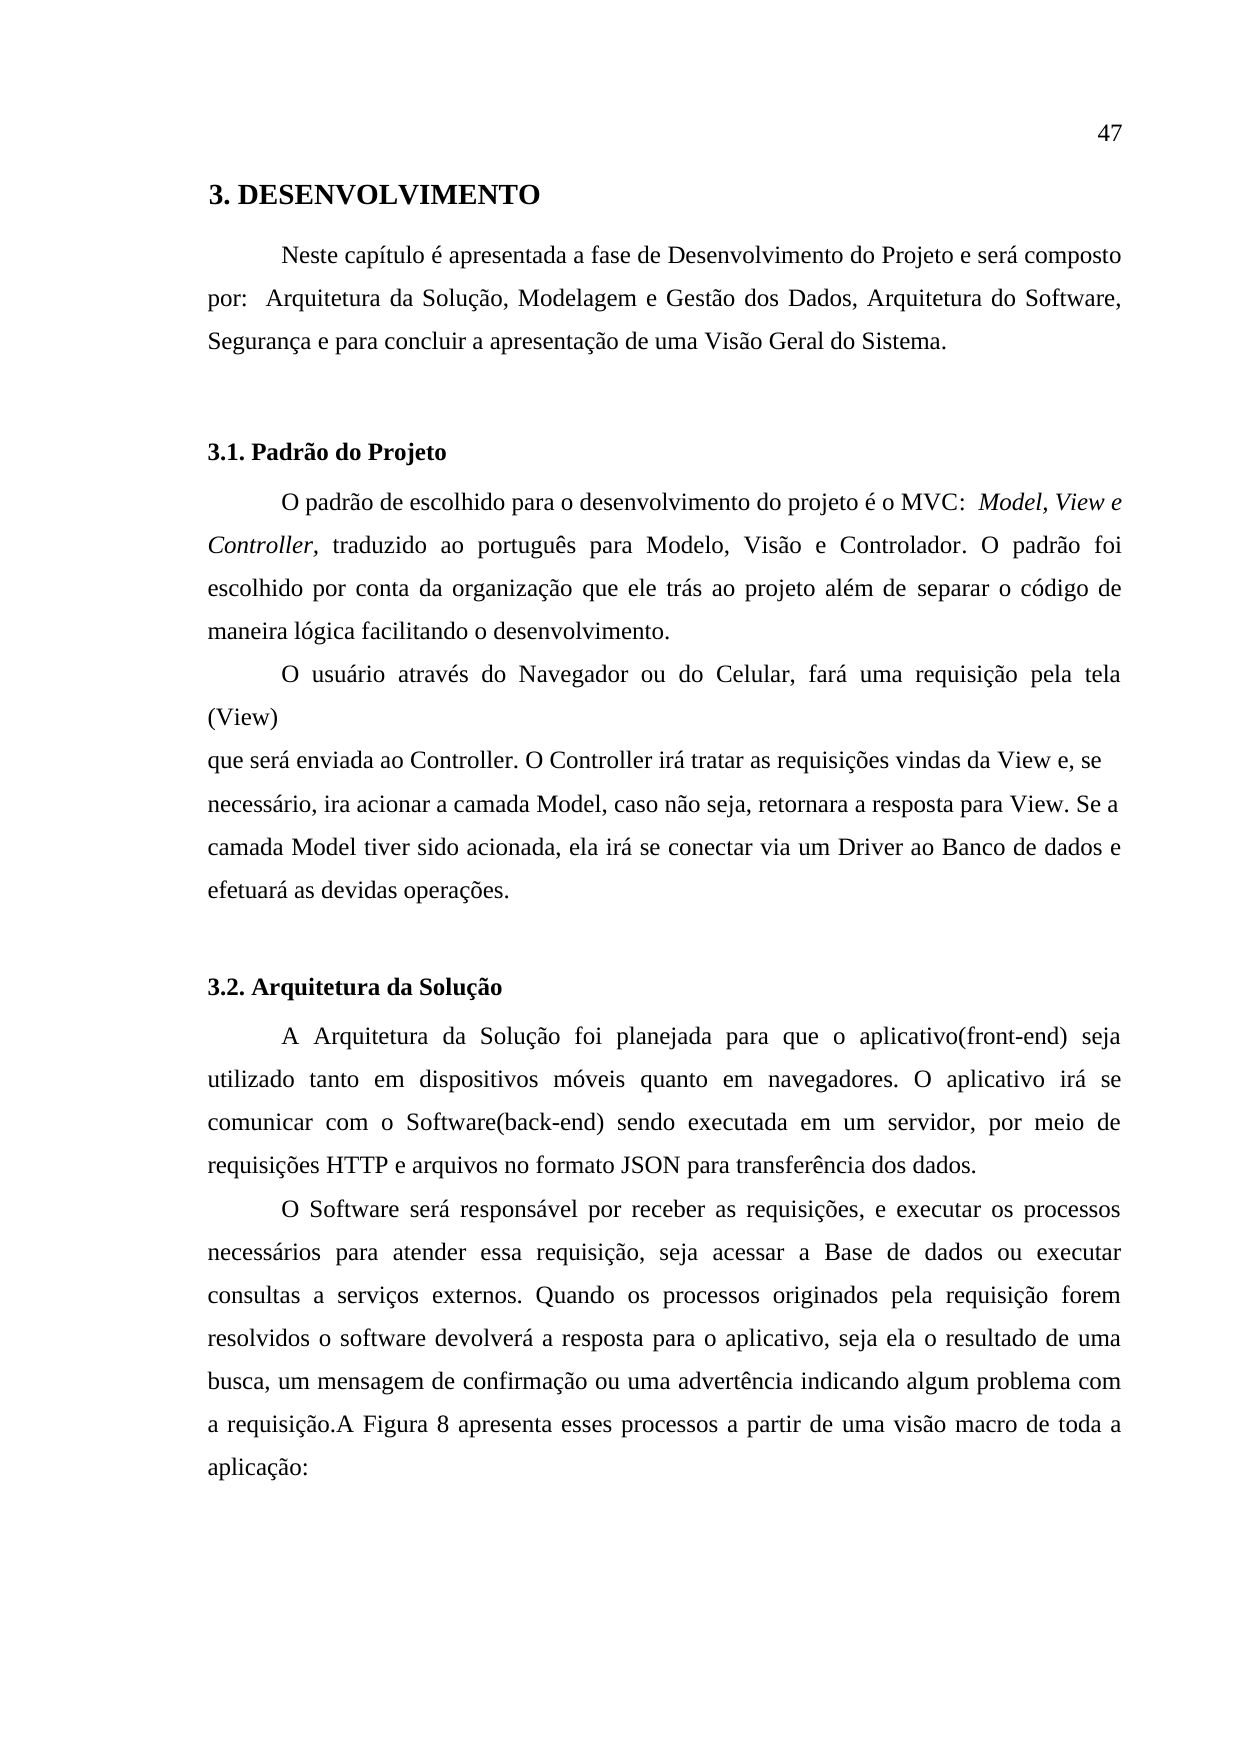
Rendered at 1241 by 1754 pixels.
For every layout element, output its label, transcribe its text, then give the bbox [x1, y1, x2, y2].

text Neste capítulo é apresentada a fase de Desenvolvimento do Projeto e será composto por: Arquitetura da Solução, Modelagem e Gestão dos Dados, Arquitetura do Software, Segurança e para concluir a apresentação de uma Visão Geral do Sistema. [207, 240, 1122, 355]
text que será enviada ao Controller. O Controller irá tratar as requisições vindas da View e, se [207, 746, 1122, 774]
subtitle DESENVOLVIMENTO [208, 177, 1122, 211]
text O usuário através do Navegador ou do Celular, fará uma requisição pela tela (View) [207, 659, 1122, 731]
text camada Model tiver sido acionada, ela irá se conectar via um Driver ao Banco de dados e efetuará as devidas operações. [207, 832, 1122, 904]
text O Software será responsável por receber as requisições, e executar os processos necessários para atender essa requisição, seja acessar a Base de dados ou executar consultas a serviços externos. Quando os processos originados pela requisição forem resolvidos o software devolverá a resposta para o aplicativo, seja ela o resultado de uma busca, um mensagem de confirmação ou uma advertência indicando algum problema com a requisição.A Figura 8 apresenta esses processos a partir de uma visão macro de toda a aplicação: [207, 1194, 1122, 1481]
subtitle Arquitetura da Solução [177, 972, 1122, 1001]
text necessário, ira acionar a camada Model, caso não seja, retornara a resposta para View. Se a [207, 789, 1122, 817]
subtitle Padrão do Projeto [177, 437, 1122, 466]
text O padrão de escolhido para o desenvolvimento do projeto é o MVC: Model, View e Controller, traduzido ao português para Modelo, Visão e Controlador. O padrão foi escolhido por conta da organização que ele trás ao projeto além de separar o código de maneira lógica facilitando o desenvolvimento. [207, 487, 1122, 645]
text A Arquitetura da Solução foi planejada para que o aplicativo(front-end) seja utilizado tanto em dispositivos móveis quanto em navegadores. O aplicativo irá se comunicar com o Software(back-end) sendo executada em um servidor, por meio de requisições HTTP e arquivos no formato JSON para transferência dos dados. [207, 1021, 1122, 1179]
